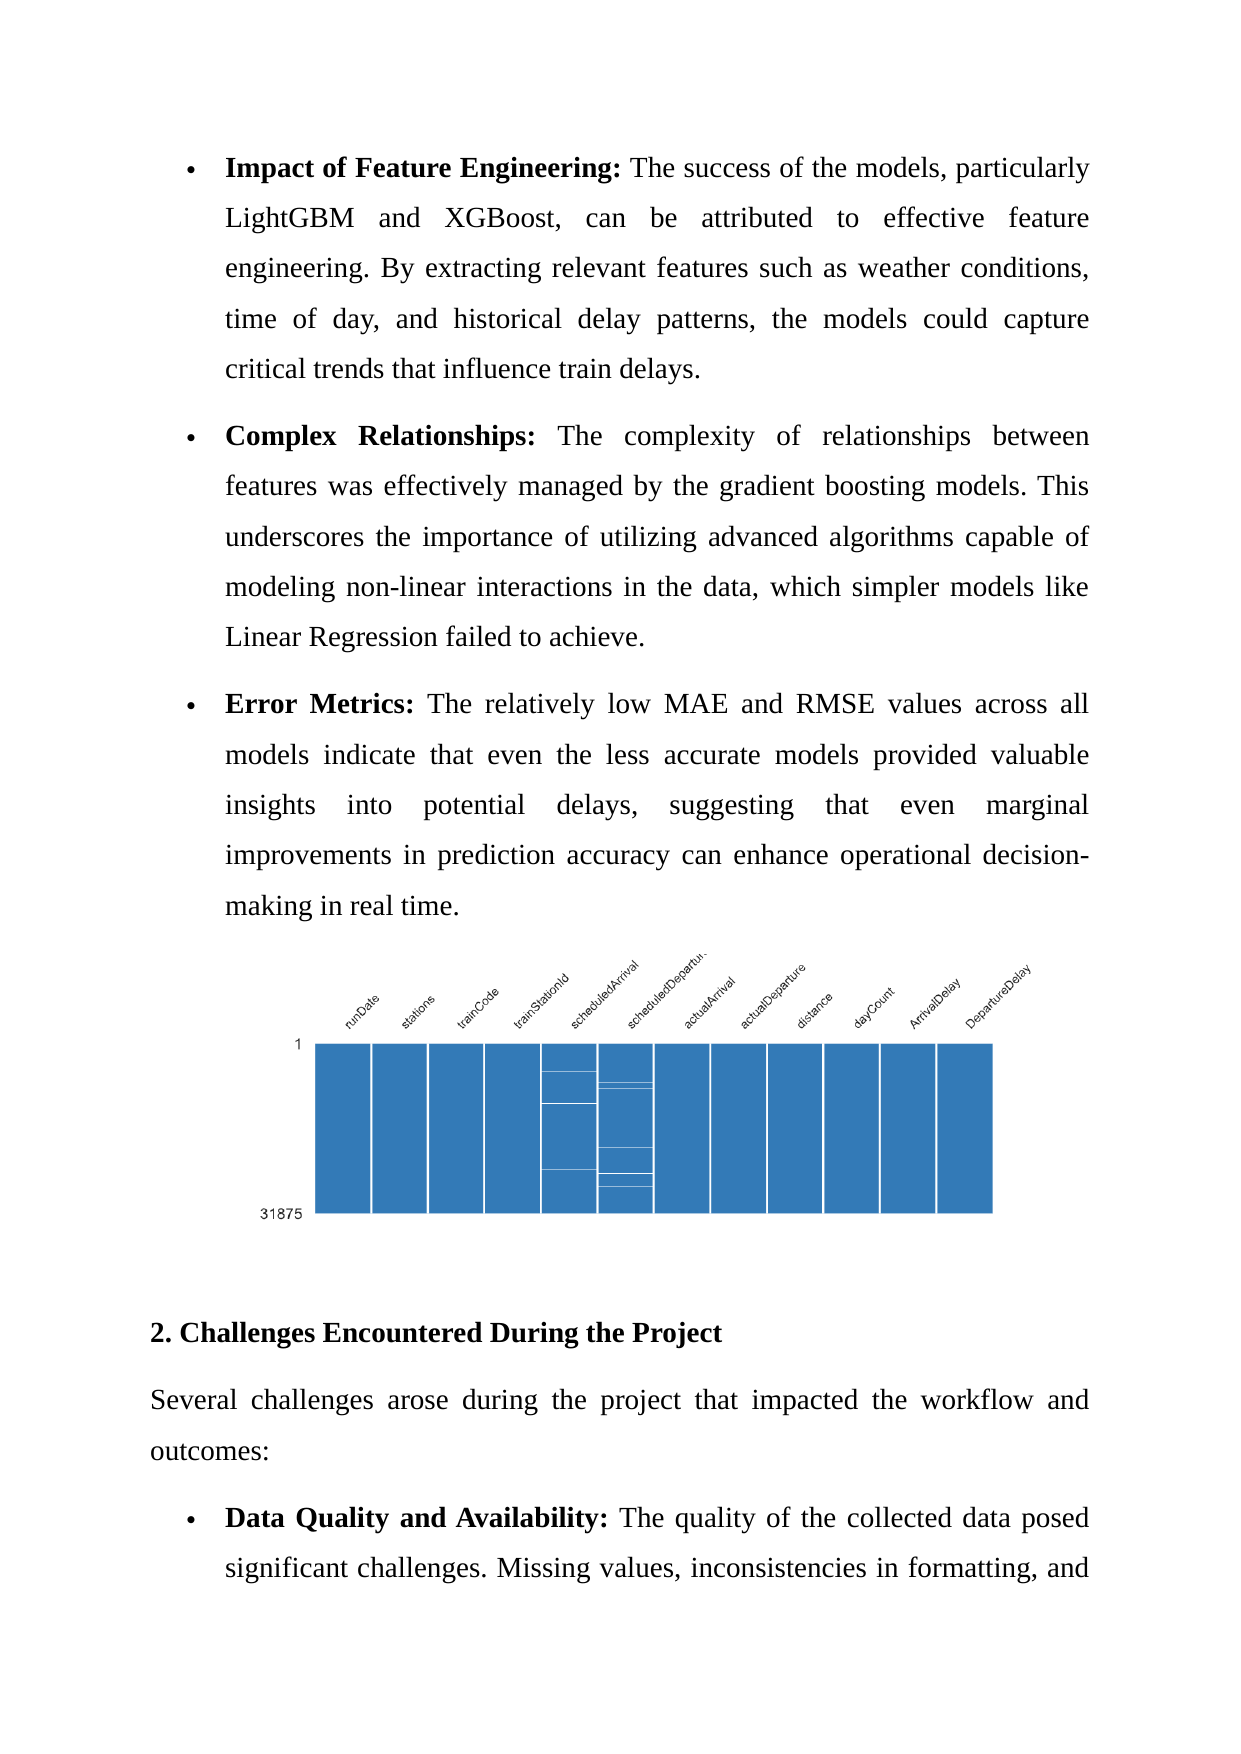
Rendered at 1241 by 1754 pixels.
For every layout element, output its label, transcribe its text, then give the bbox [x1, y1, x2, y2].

list Impact of Feature Engineering: The success of the models, particularly LightGBM and XGBoost, can be attributed to effective feature engineering. By extracting relevant features such as weather conditions, time of day, and historical delay patterns, the models could capture critical trends that influence train delays. [187, 150, 1090, 385]
list Complex Relationships: The complexity of relationships between features was effectively managed by the gradient boosting models. This underscores the importance of utilizing advanced algorithms capable of modeling non-linear interactions in the data, which simpler models like Linear Regression failed to achieve. [187, 418, 1090, 653]
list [187, 1500, 1090, 1583]
text 2. Challenges Encountered During the Project [150, 1315, 1090, 1349]
list Error Metrics: The relatively low MAE and RMSE values across all models indicate that even the less accurate models provided valuable insights into potential delays, suggesting that even marginal improvements in prediction accuracy can enhance operational decision-making in real time. [187, 686, 1090, 921]
picture [187, 954, 1128, 1282]
text Several challenges arose during the project that impacted the workflow and outcomes: [150, 1382, 1090, 1466]
